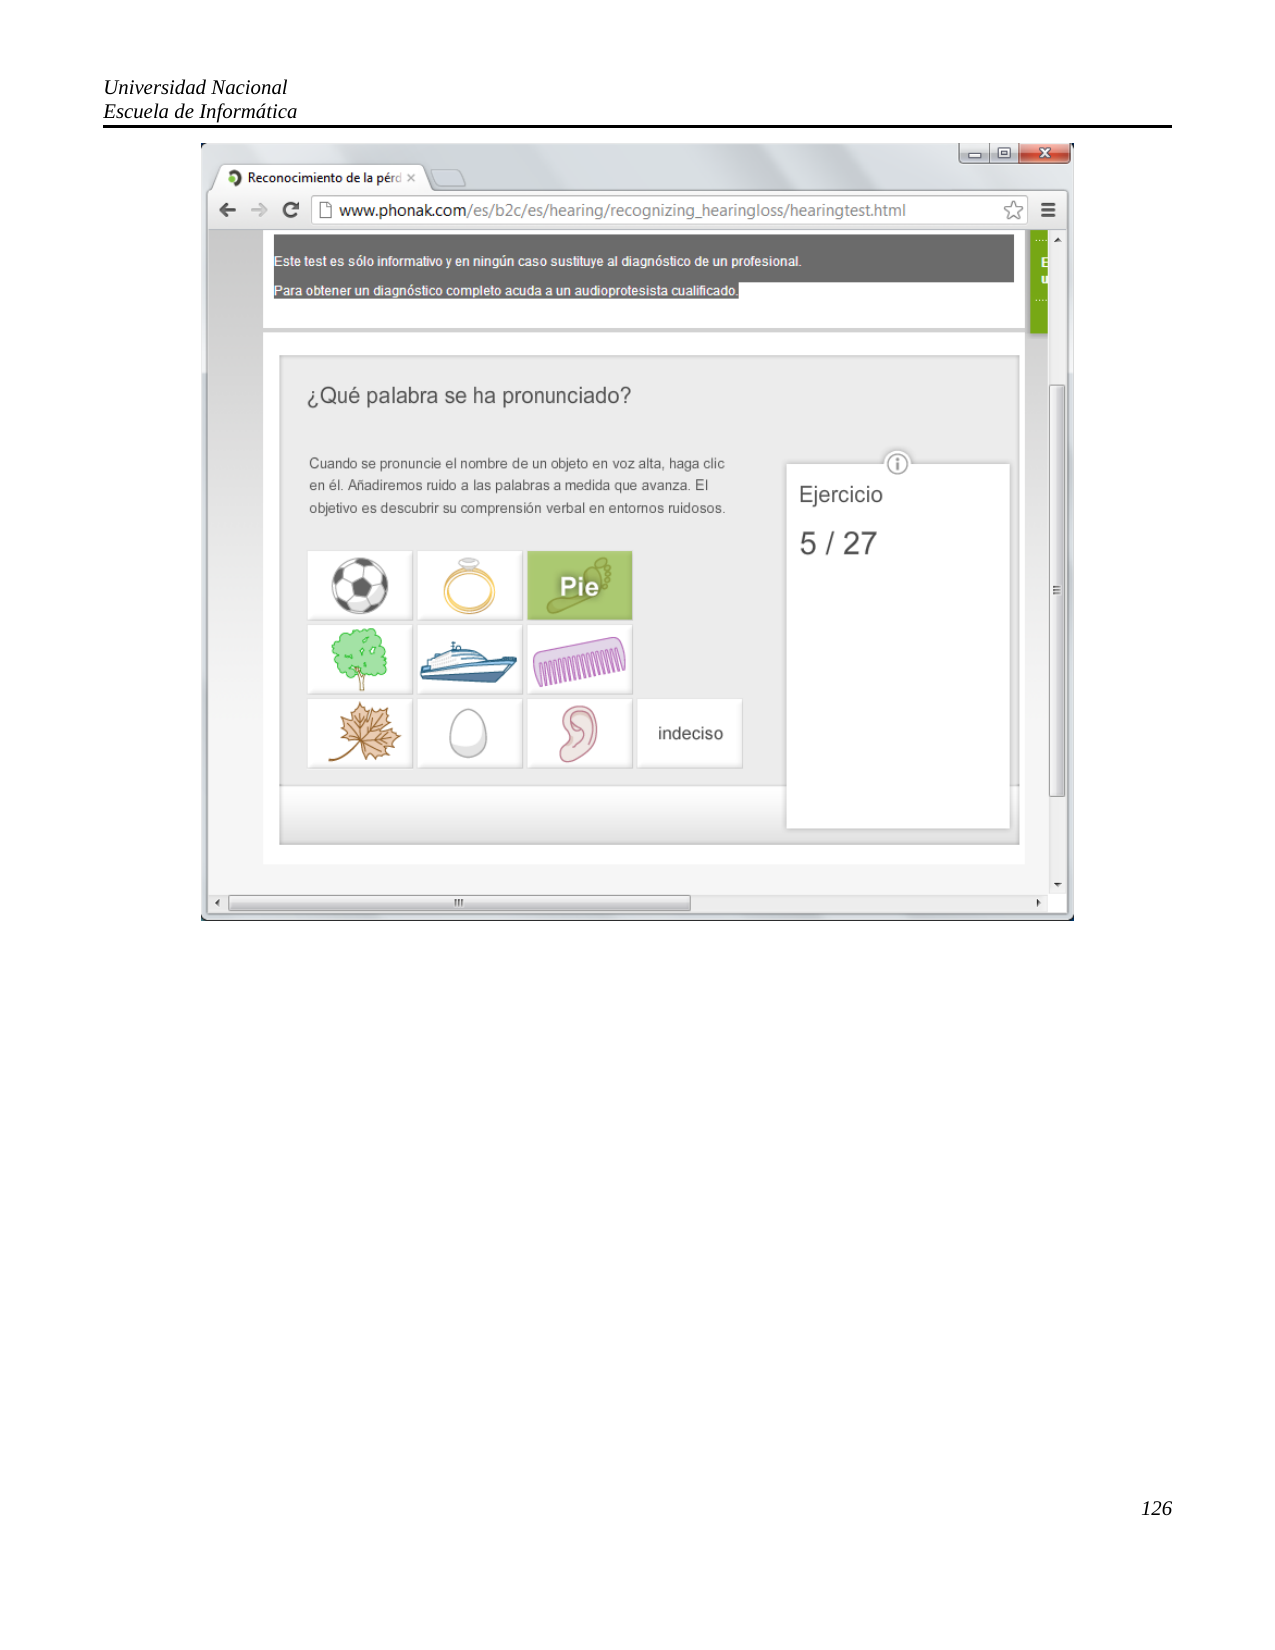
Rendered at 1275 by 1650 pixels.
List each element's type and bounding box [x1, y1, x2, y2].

picture [201, 143, 1074, 921]
